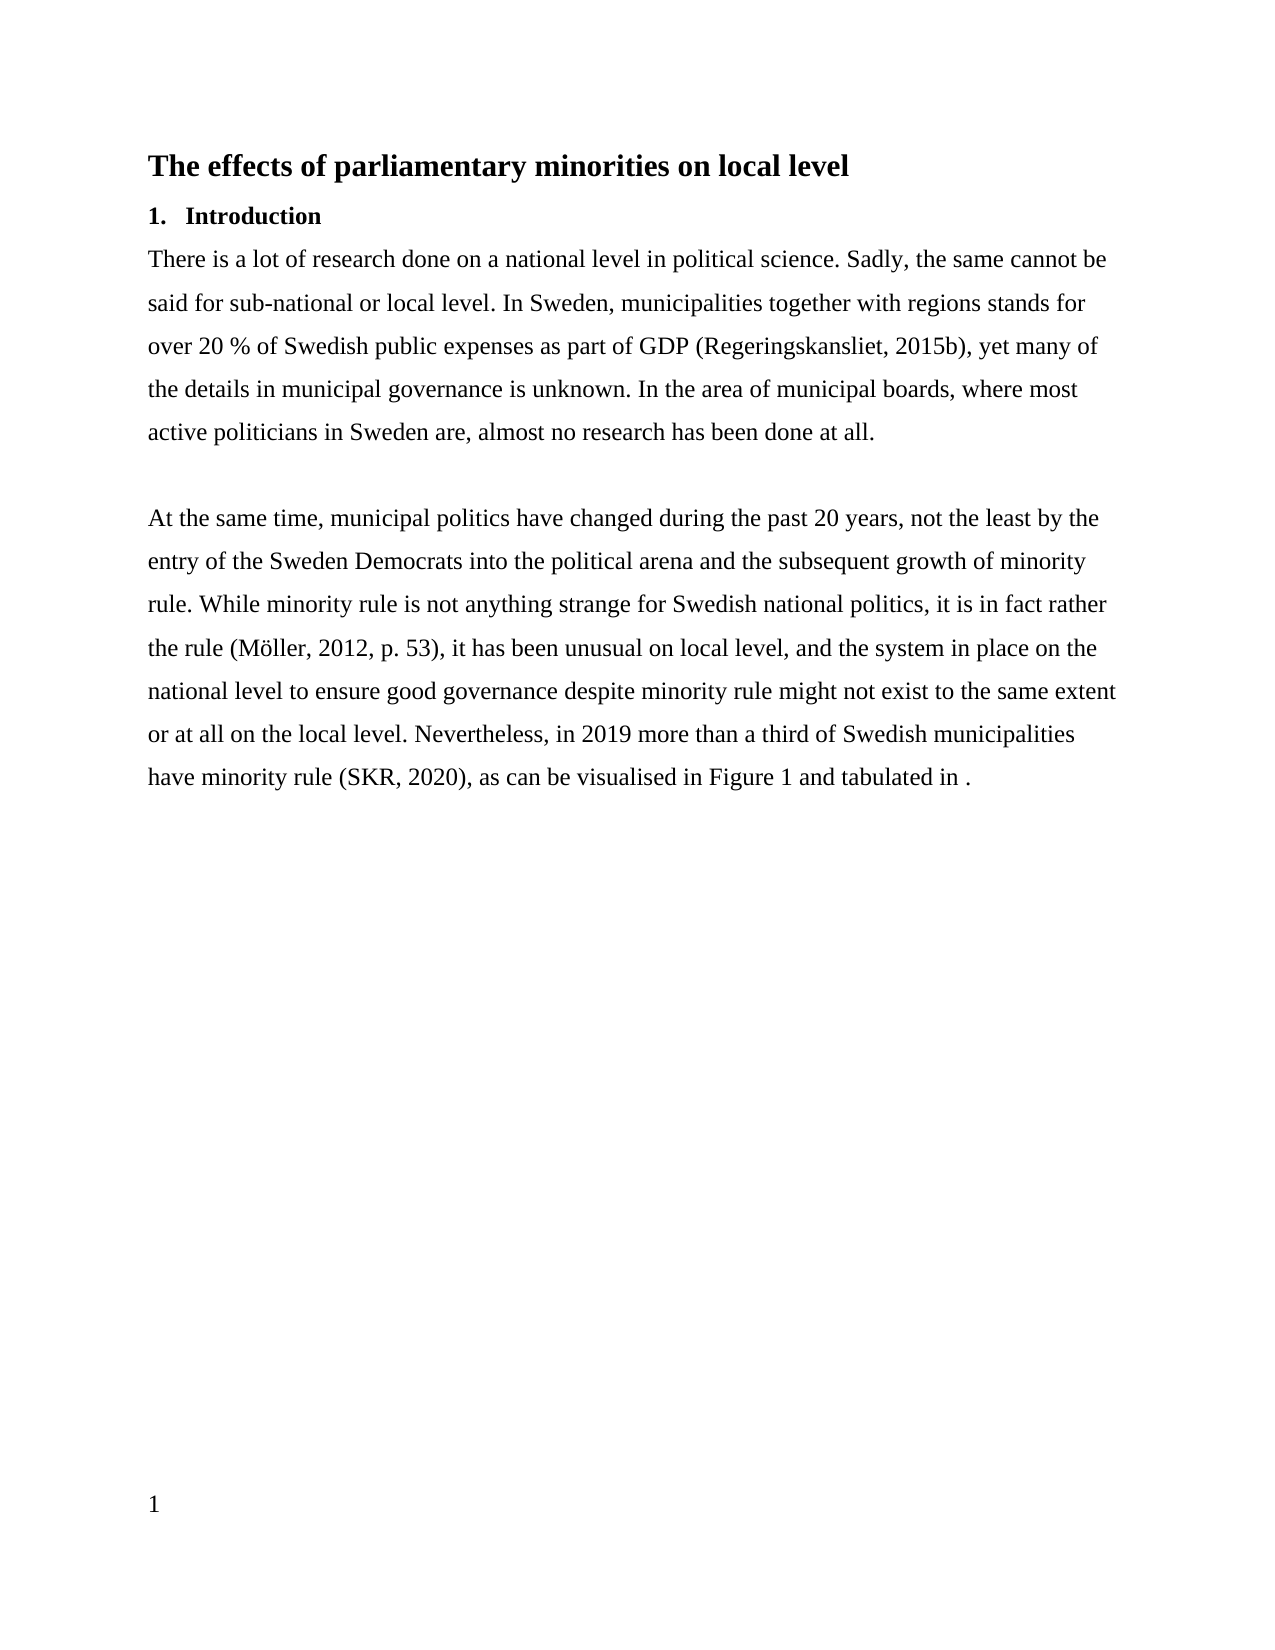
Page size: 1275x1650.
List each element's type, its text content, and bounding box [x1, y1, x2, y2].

text There is a lot of research done on a national level in political science. Sadly, the same cannot be said for sub-national or local level. In Sweden, municipalities together with regions stands for over 20 % of Swedish public expenses as part of GDP (Regeringskansliet, 2015b), yet many of the details in municipal governance is unknown. In the area of municipal boards, where most active politicians in Sweden are, almost no research has been done at all. [148, 244, 1127, 446]
subtitle The effects of parliamentary minorities on local level [148, 148, 1127, 183]
text At the same time, municipal politics have changed during the past 20 years, not the least by the entry of the Sweden Democrats into the political arena and the subsequent growth of minority rule. While minority rule is not anything strange for Swedish national politics, it is in fact rather the rule (Möller, 2012, p. 53), it has been unusual on local level, and the system in place on the national level to ensure good governance despite minority rule might not exist to the same extent or at all on the local level. Nevertheless, in 2019 more than a third of Swedish municipalities have minority rule (SKR, 2020), as can be visualised in Figure 1 and tabulated in Table 1. [148, 503, 1127, 791]
subtitle Introduction [148, 201, 1127, 230]
